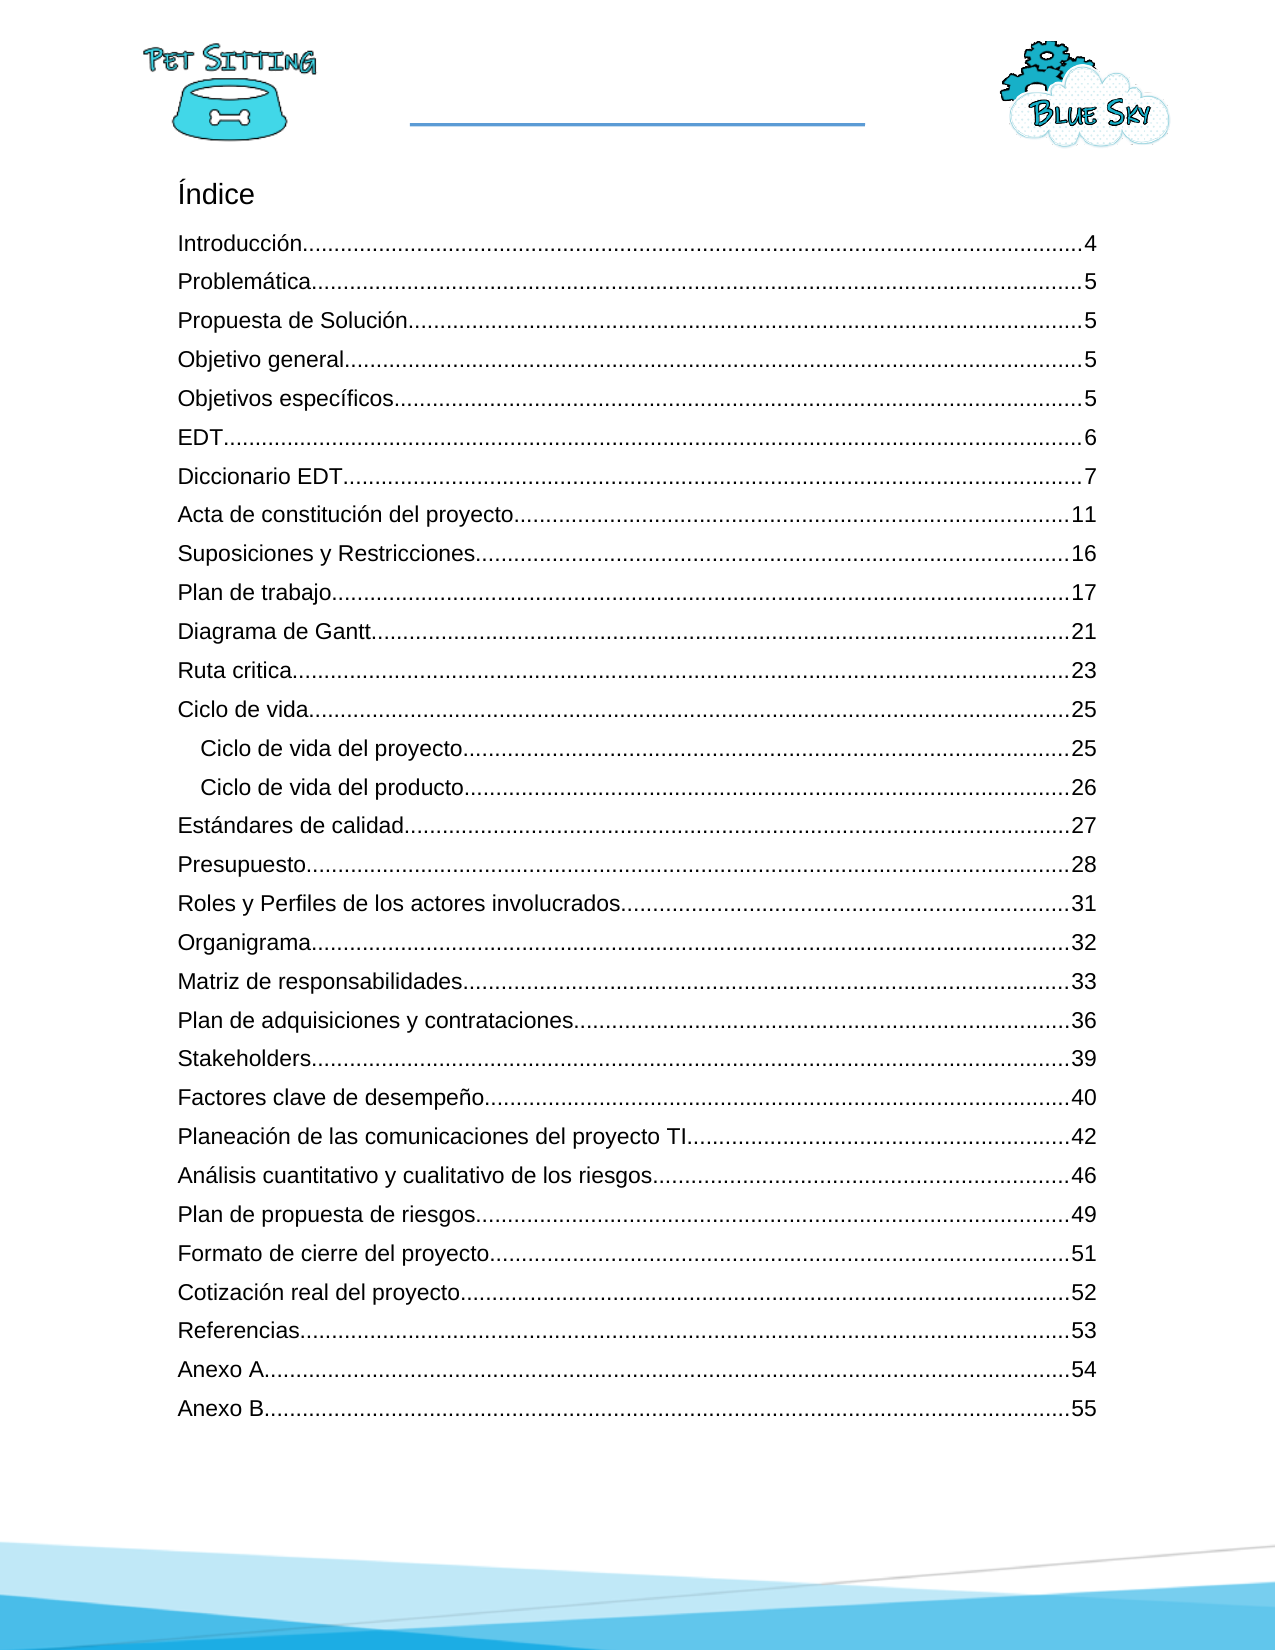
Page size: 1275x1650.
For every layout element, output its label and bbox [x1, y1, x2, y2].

picture [137, 31, 326, 148]
picture [0, 1504, 1275, 1650]
picture [994, 41, 1174, 152]
